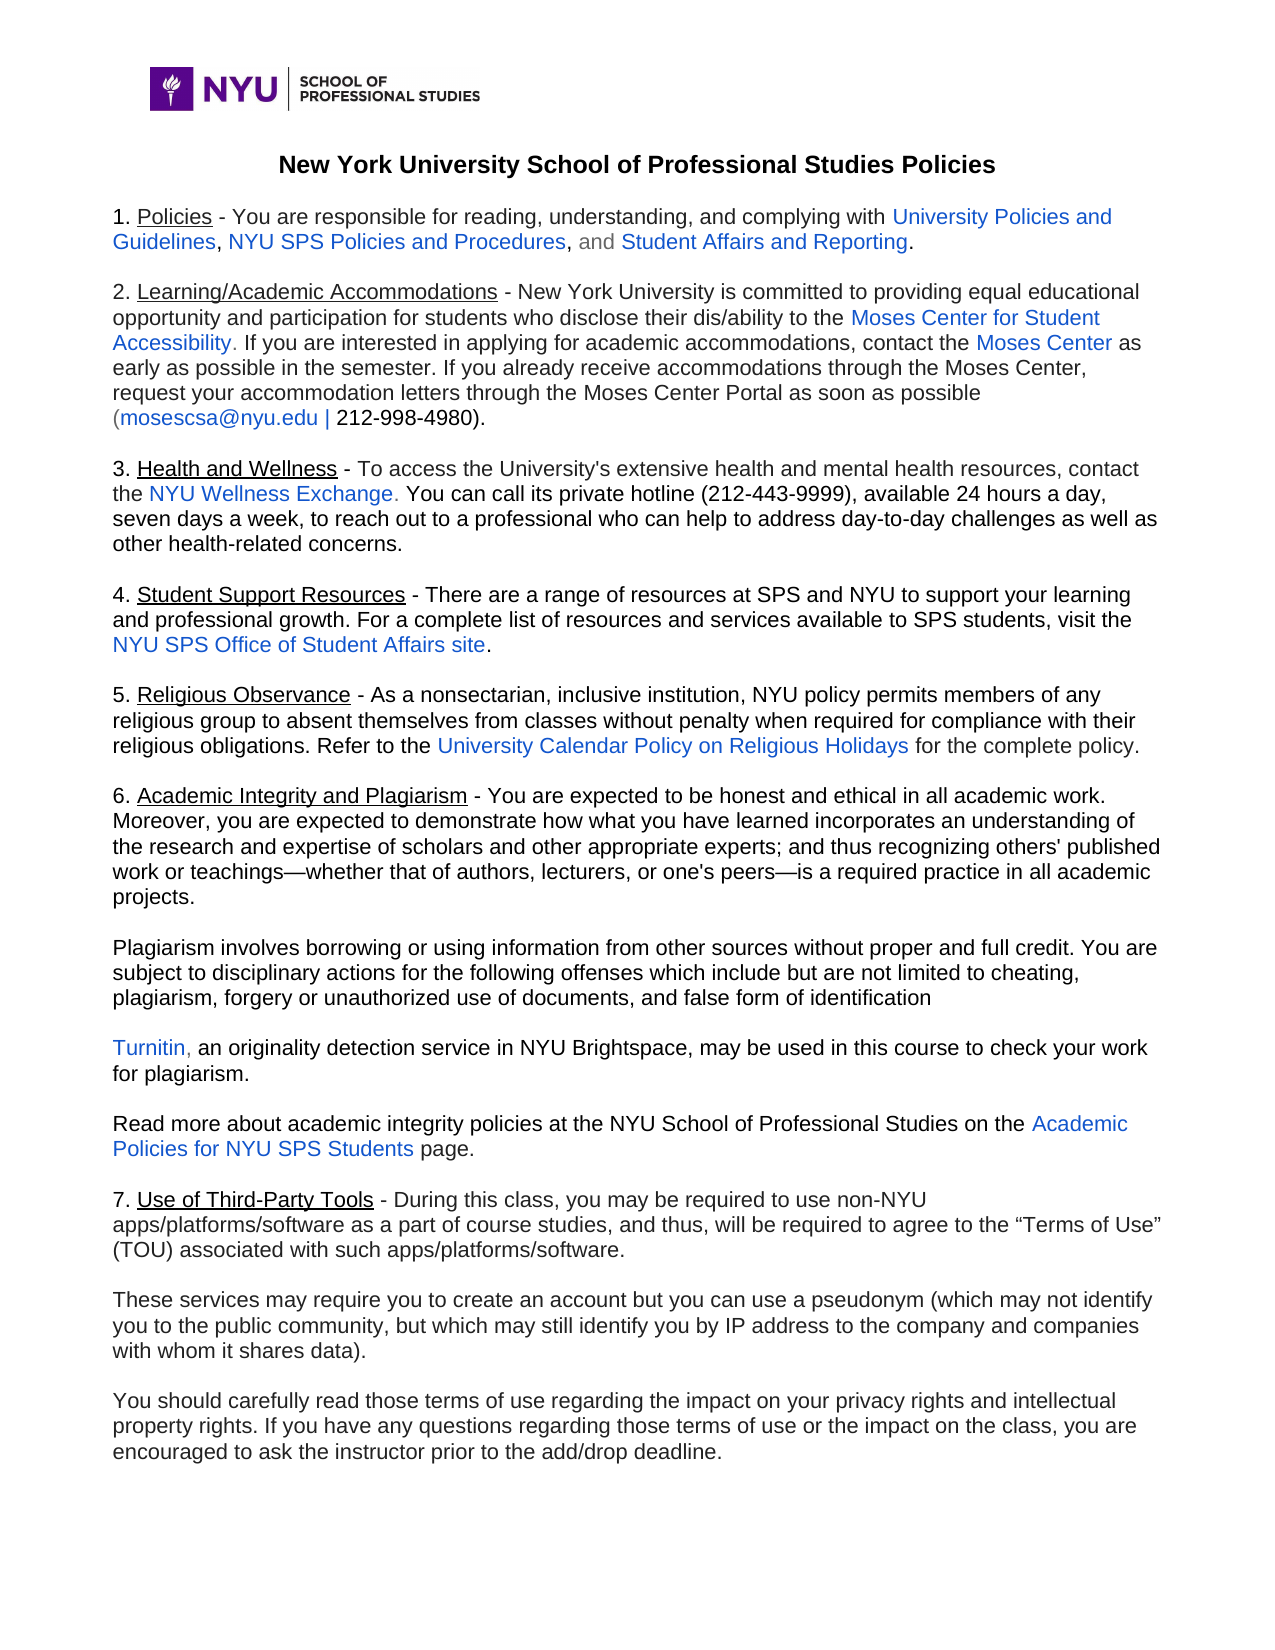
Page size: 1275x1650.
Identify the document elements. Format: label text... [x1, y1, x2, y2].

text 7. Use of Third-Party Tools - During this class, you may be required to use non-NYU apps/platforms/software as a part of course studies, and thus, will be required to agree to the “Terms of Use” (TOU) associated with such apps/platforms/software. [112, 1186, 1162, 1262]
text Turnitin, an originality detection service in NYU Brightspace, may be used in this course to check your work for plagiarism. [112, 1035, 1162, 1086]
text Read more about academic integrity policies at the NYU School of Professional Studies on the Academic Policies for NYU SPS Students page. [112, 1111, 1162, 1161]
text 4. Student Support Resources - There are a range of resources at SPS and NYU to support your learning and professional growth. For a complete list of resources and services available to SPS students, visit the NYU SPS Office of Student Affairs site. [112, 581, 1162, 657]
text 5. Religious Observance - As a nonsectarian, inclusive institution, NYU policy permits members of any religious group to absent themselves from classes without penalty when required for compliance with their religious obligations. Refer to the University Calendar Policy on Religious Holidays for the complete policy. [112, 657, 1162, 758]
text New York University School of Professional Studies Policies [112, 150, 1162, 179]
text You should carefully read those terms of use regarding the impact on your privacy rights and intellectual property rights. If you have any questions regarding those terms of use or the impact on the class, you are encouraged to ask the instructor prior to the add/drop deadline. [112, 1388, 1162, 1464]
text 6. Academic Integrity and Plagiarism - You are expected to be honest and ethical in all academic work. Moreover, you are expected to demonstrate how what you have learned incorporates an understanding of the research and expertise of scholars and other appropriate experts; and thus recognizing others' published work or teachings—whether that of authors, lecturers, or one's peers—is a required practice in all academic projects. [112, 783, 1162, 909]
text 3. Health and Wellness - To access the University's extensive health and mental health resources, contact the NYU Wellness Exchange. You can call its private hotline (212-443-9999), available 24 hours a day, seven days a week, to reach out to a professional who can help to address day-to-day challenges as well as other health-related concerns. [112, 455, 1162, 556]
picture [150, 67, 480, 111]
text 2. Learning/Academic Accommodations - New York University is committed to providing equal educational opportunity and participation for students who disclose their dis/ability to the Moses Center for Student Accessibility. If you are interested in applying for academic accommodations, contact the Moses Center as early as possible in the semester. If you already receive accommodations through the Moses Center, request your accommodation letters through the Moses Center Portal as soon as possible (mosescsa@nyu.edu | 212-998-4980). [112, 279, 1162, 430]
text Plagiarism involves borrowing or using information from other sources without proper and full credit. You are subject to disciplinary actions for the following offenses which include but are not limited to cheating, plagiarism, forgery or unauthorized use of documents, and false form of identification [112, 934, 1162, 1010]
text 1. Policies - You are responsible for reading, understanding, and complying with University Policies and Guidelines, NYU SPS Policies and Procedures, and Student Affairs and Reporting. [112, 204, 1162, 254]
text These services may require you to create an account but you can use a pseudonym (which may not identify you to the public community, but which may still identify you by IP address to the company and companies with whom it shares data). [112, 1287, 1162, 1363]
